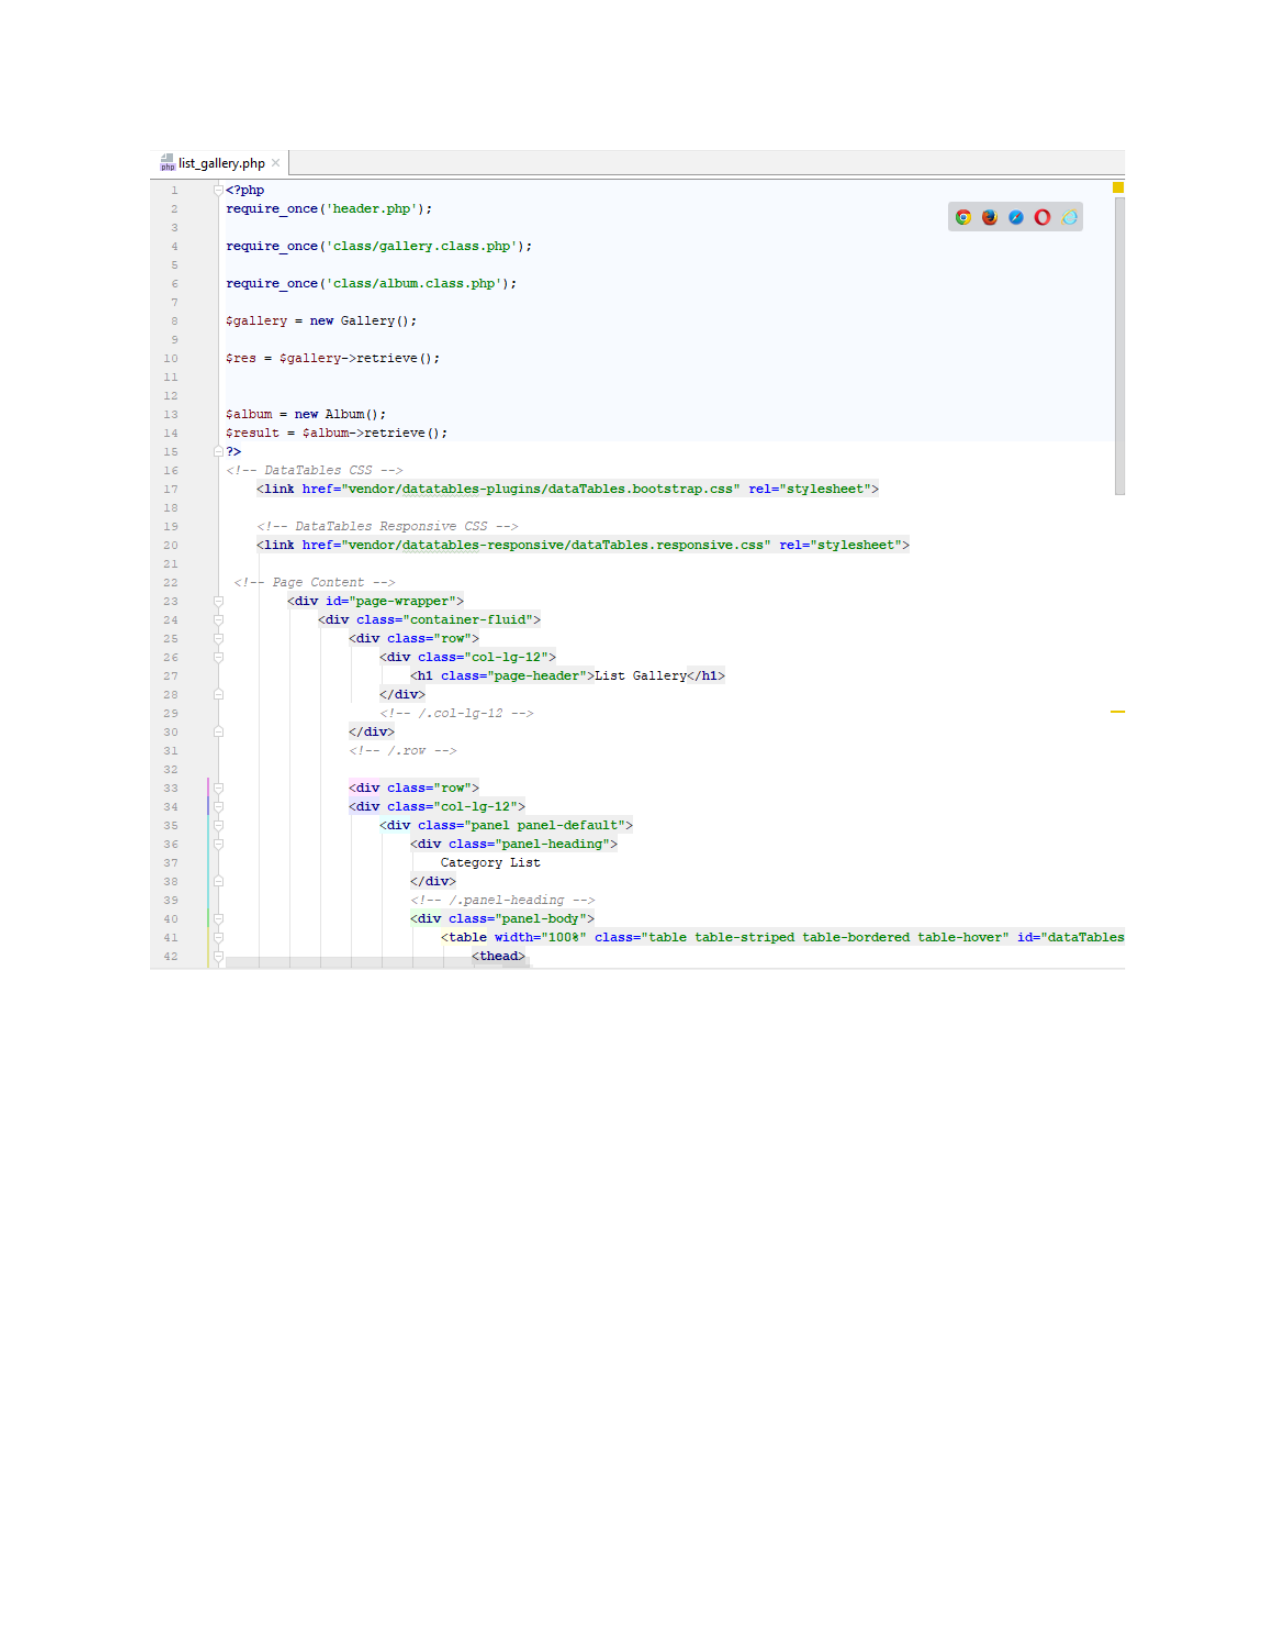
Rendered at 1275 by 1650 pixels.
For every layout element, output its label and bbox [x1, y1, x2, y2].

picture [150, 150, 1125, 970]
